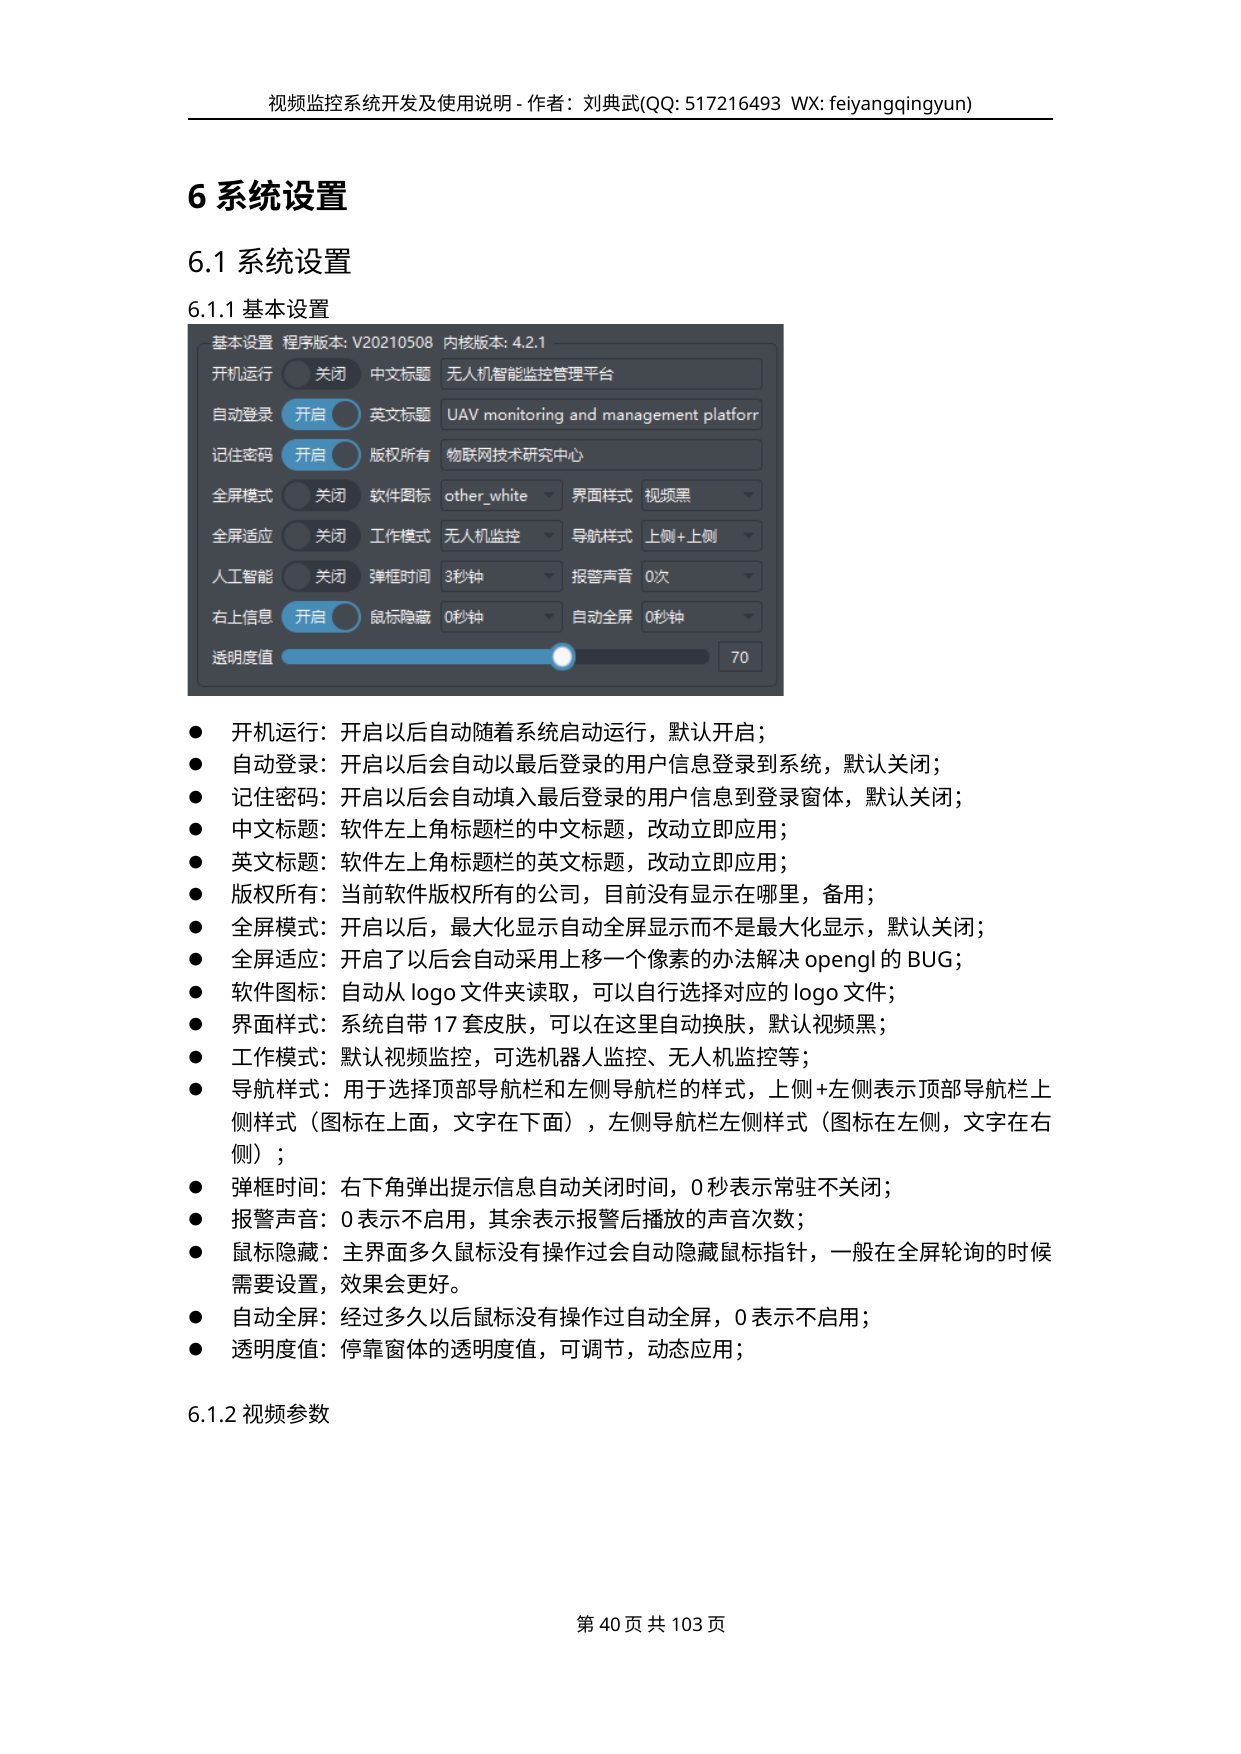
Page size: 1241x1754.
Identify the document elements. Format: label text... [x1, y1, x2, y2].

text 6.1.2 视频参数 [187, 1397, 1053, 1429]
list 软件图标：自动从logo文件夹读取，可以自行选择对应的logo文件； [187, 974, 1053, 1007]
picture [187, 324, 784, 696]
text 6.1 系统设置 [187, 227, 1053, 292]
list 弹框时间：右下角弹出提示信息自动关闭时间，0秒表示常驻不关闭； [187, 1169, 1053, 1202]
list 界面样式：系统自带17套皮肤，可以在这里自动换肤，默认视频黑； [187, 1007, 1053, 1039]
list 透明度值：停靠窗体的透明度值，可调节，动态应用； [187, 1332, 1053, 1364]
list 工作模式：默认视频监控，可选机器人监控、无人机监控等； [187, 1039, 1053, 1072]
list 全屏模式：开启以后，最大化显示自动全屏显示而不是最大化显示，默认关闭； [187, 909, 1053, 942]
list 自动登录：开启以后会自动以最后登录的用户信息登录到系统，默认关闭； [187, 747, 1053, 779]
list 版权所有：当前软件版权所有的公司，目前没有显示在哪里，备用； [187, 877, 1053, 909]
text 6.1.1 基本设置 [187, 292, 1053, 324]
list 开机运行：开启以后自动随着系统启动运行，默认开启； [187, 714, 1053, 747]
list 全屏适应：开启了以后会自动采用上移一个像素的办法解决opengl的BUG； [187, 942, 1053, 974]
list 鼠标隐藏：主界面多久鼠标没有操作过会自动隐藏鼠标指针，一般在全屏轮询的时候需要设置，效果会更好。 [187, 1234, 1053, 1299]
list 中文标题：软件左上角标题栏的中文标题，改动立即应用； [187, 812, 1053, 844]
list 导航样式：用于选择顶部导航栏和左侧导航栏的样式，上侧+左侧表示顶部导航栏上侧样式（图标在上面，文字在下面），左侧导航栏左侧样式（图标在左侧，文字在右侧）； [187, 1072, 1053, 1169]
list 自动全屏：经过多久以后鼠标没有操作过自动全屏，0表示不启用； [187, 1299, 1053, 1332]
list 报警声音：0表示不启用，其余表示报警后播放的声音次数； [187, 1202, 1053, 1234]
text 6 系统设置 [187, 162, 1053, 227]
list 英文标题：软件左上角标题栏的英文标题，改动立即应用； [187, 844, 1053, 877]
list 记住密码：开启以后会自动填入最后登录的用户信息到登录窗体，默认关闭； [187, 779, 1053, 812]
